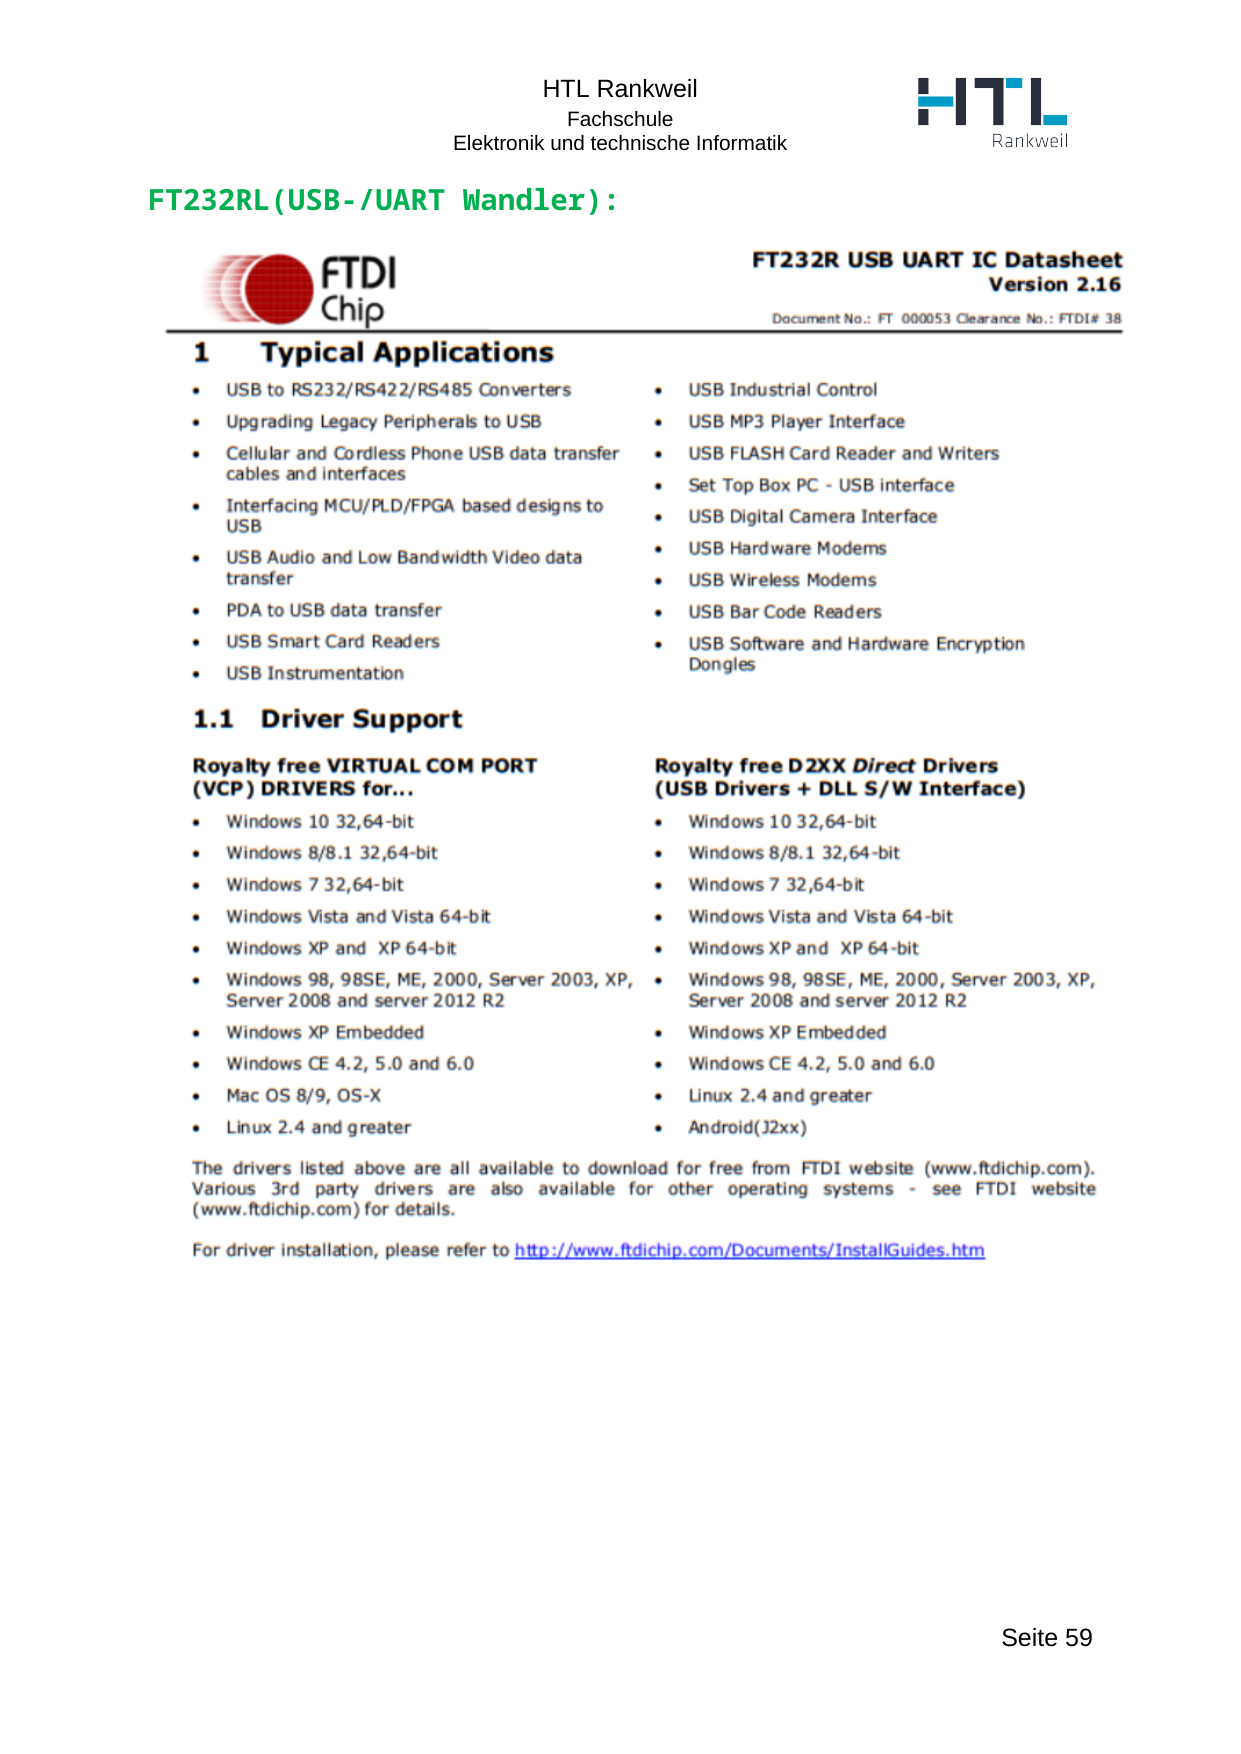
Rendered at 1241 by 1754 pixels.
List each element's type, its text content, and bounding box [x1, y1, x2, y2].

subtitle FT232RL(USB-/UART Wandler): [148, 179, 1093, 219]
picture [910, 70, 1076, 152]
picture [151, 226, 1125, 1605]
